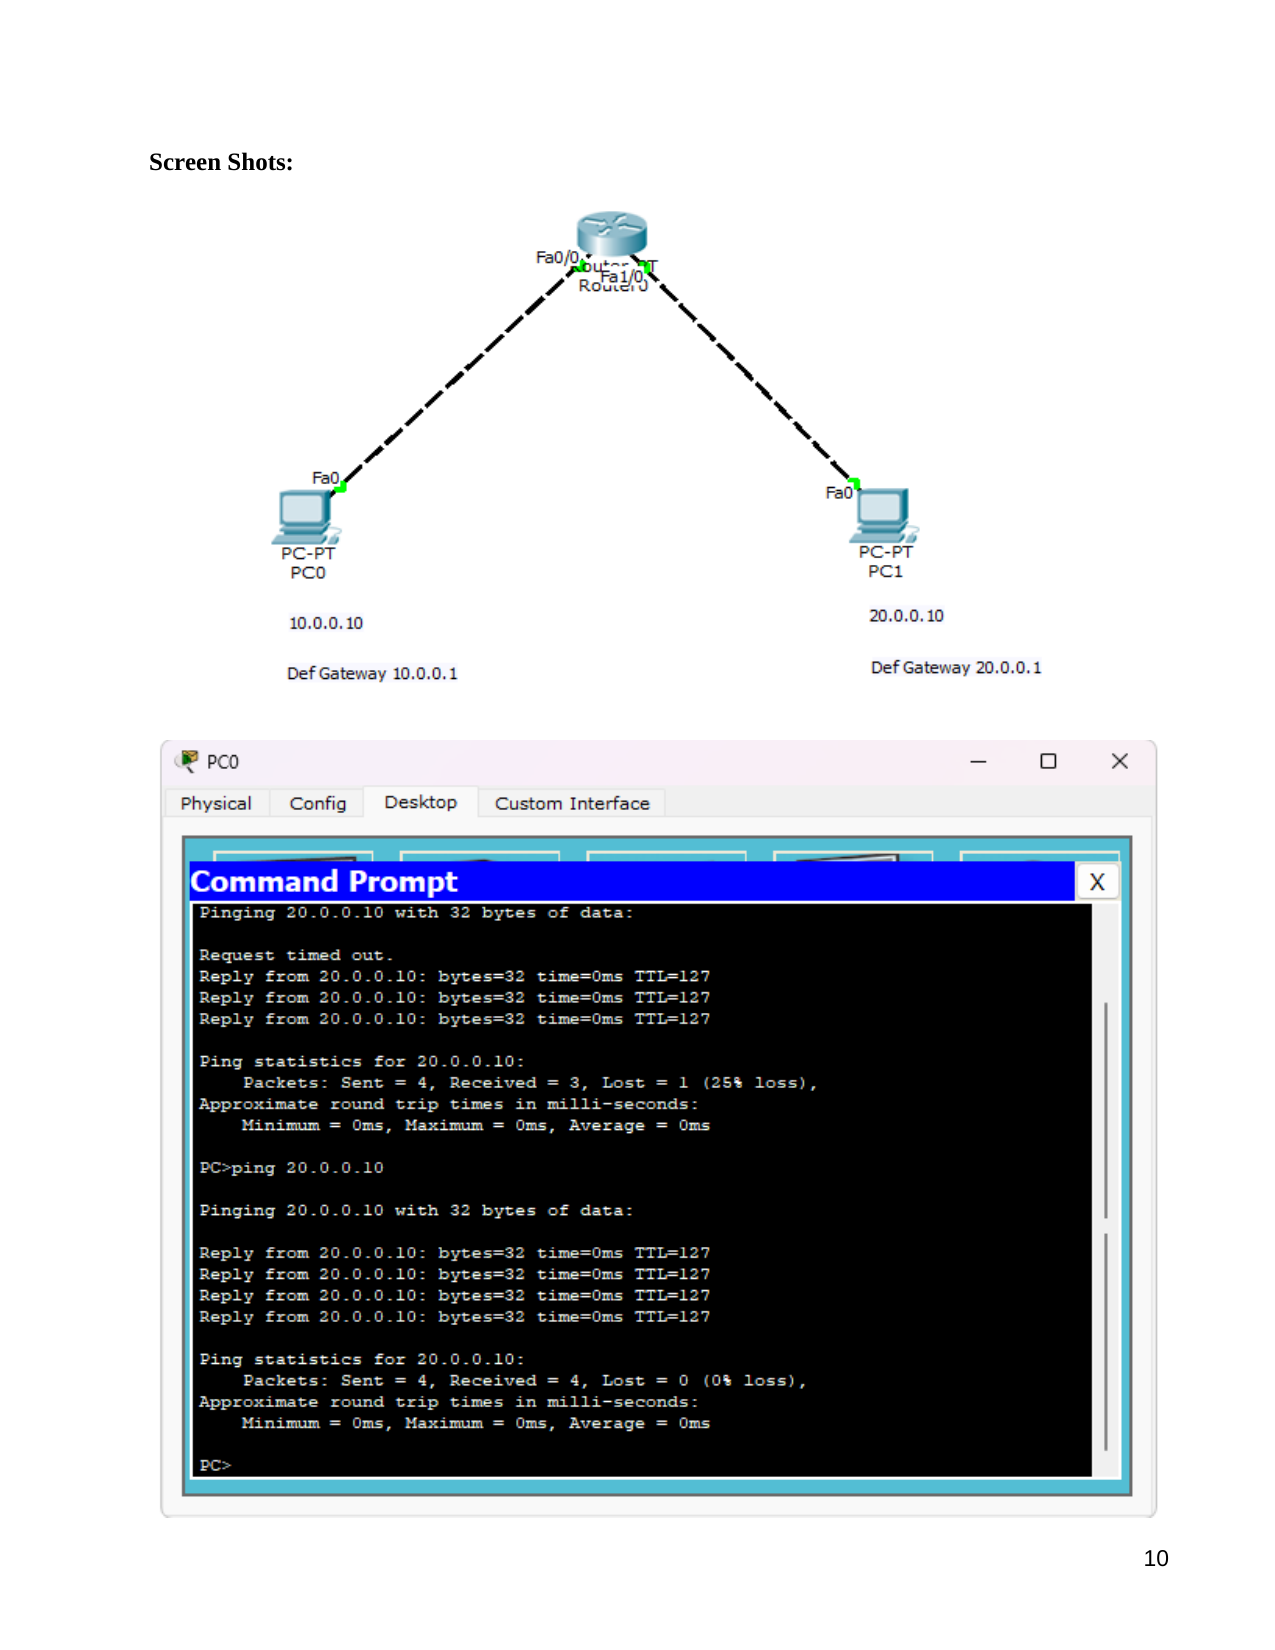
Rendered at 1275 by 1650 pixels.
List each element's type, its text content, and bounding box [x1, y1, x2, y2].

picture [148, 176, 1170, 1518]
text Screen Shots: [149, 147, 1169, 176]
